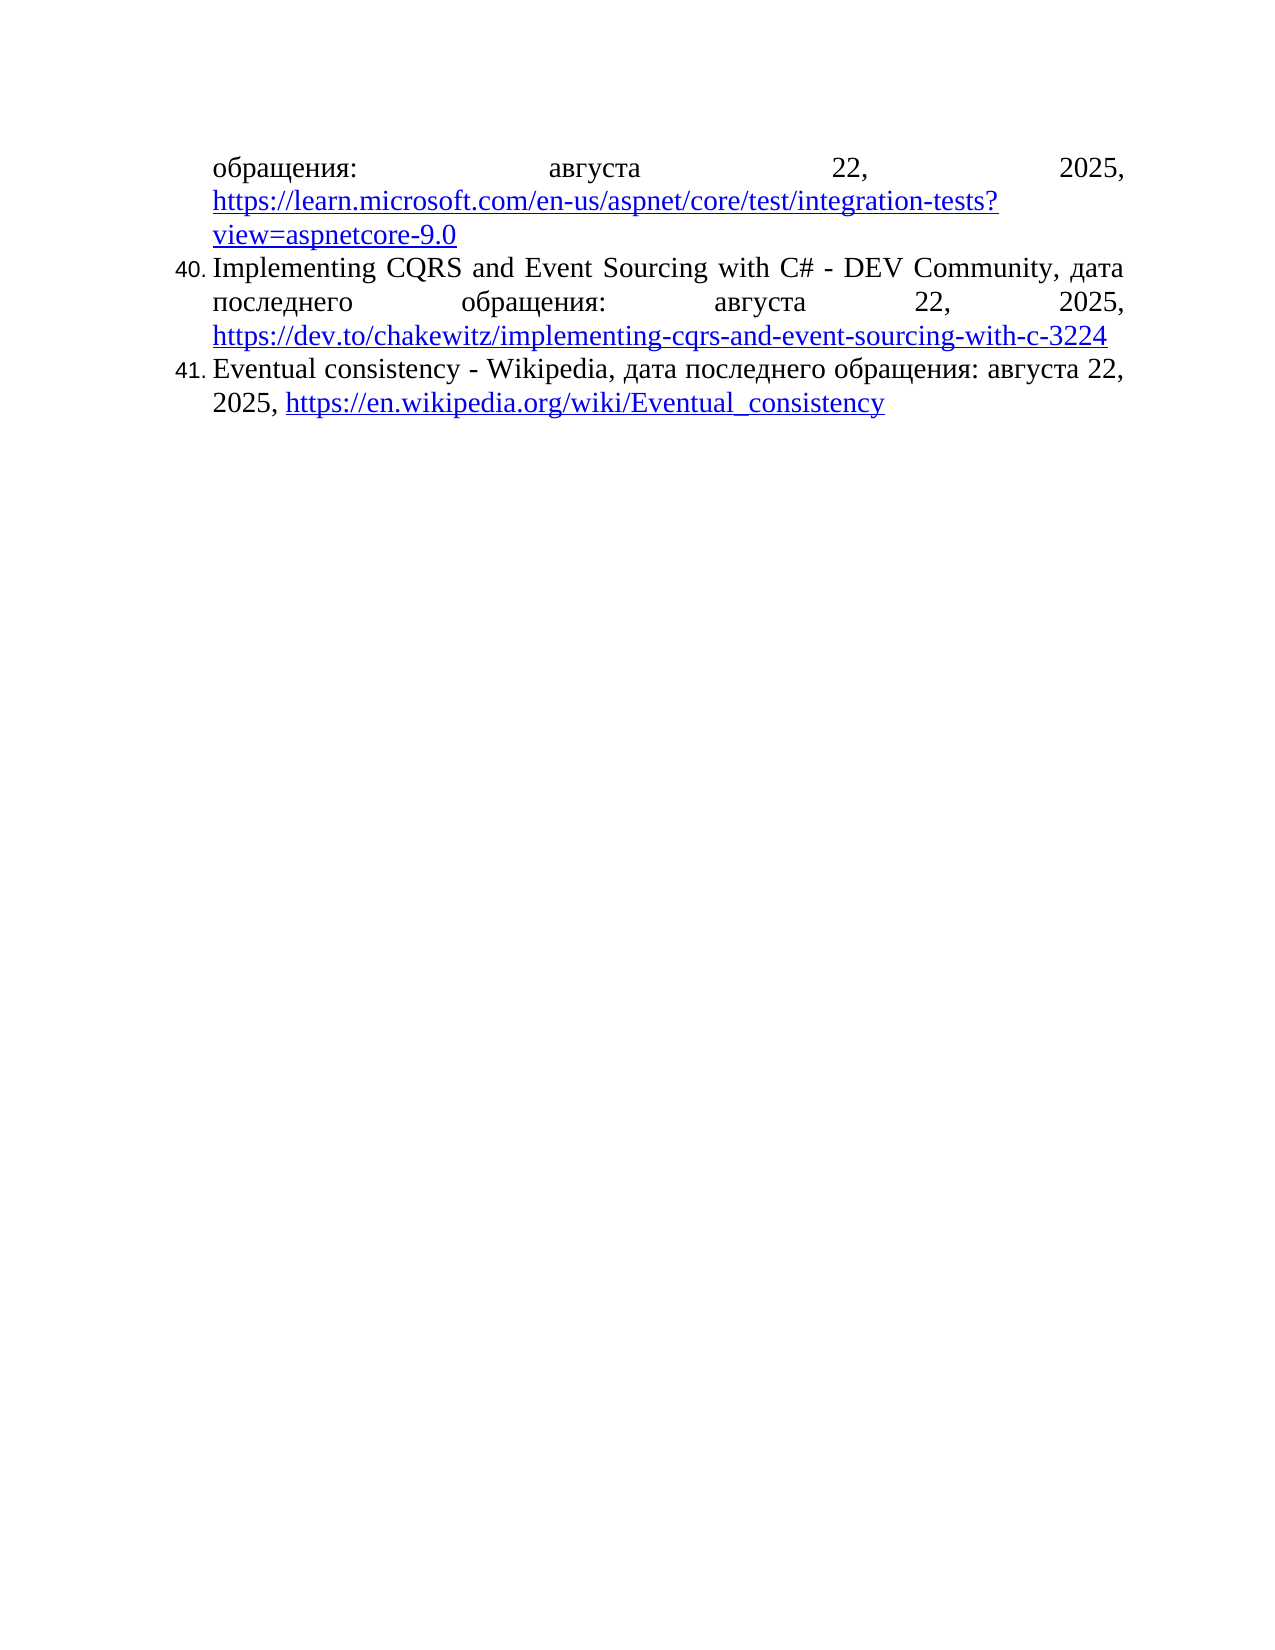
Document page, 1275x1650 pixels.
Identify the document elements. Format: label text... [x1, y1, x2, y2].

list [175, 150, 1125, 251]
list Implementing CQRS and Event Sourcing with C# - DEV Community, дата последнего обращения: августа 22, 2025, https://dev.to/chakewitz/implementing-cqrs-and-event-sourcing-with-c-3224 [175, 251, 1125, 351]
list Eventual consistency - Wikipedia, дата последнего обращения: августа 22, 2025, https://en.wikipedia.org/wiki/Eventual_consistency [175, 351, 1125, 418]
